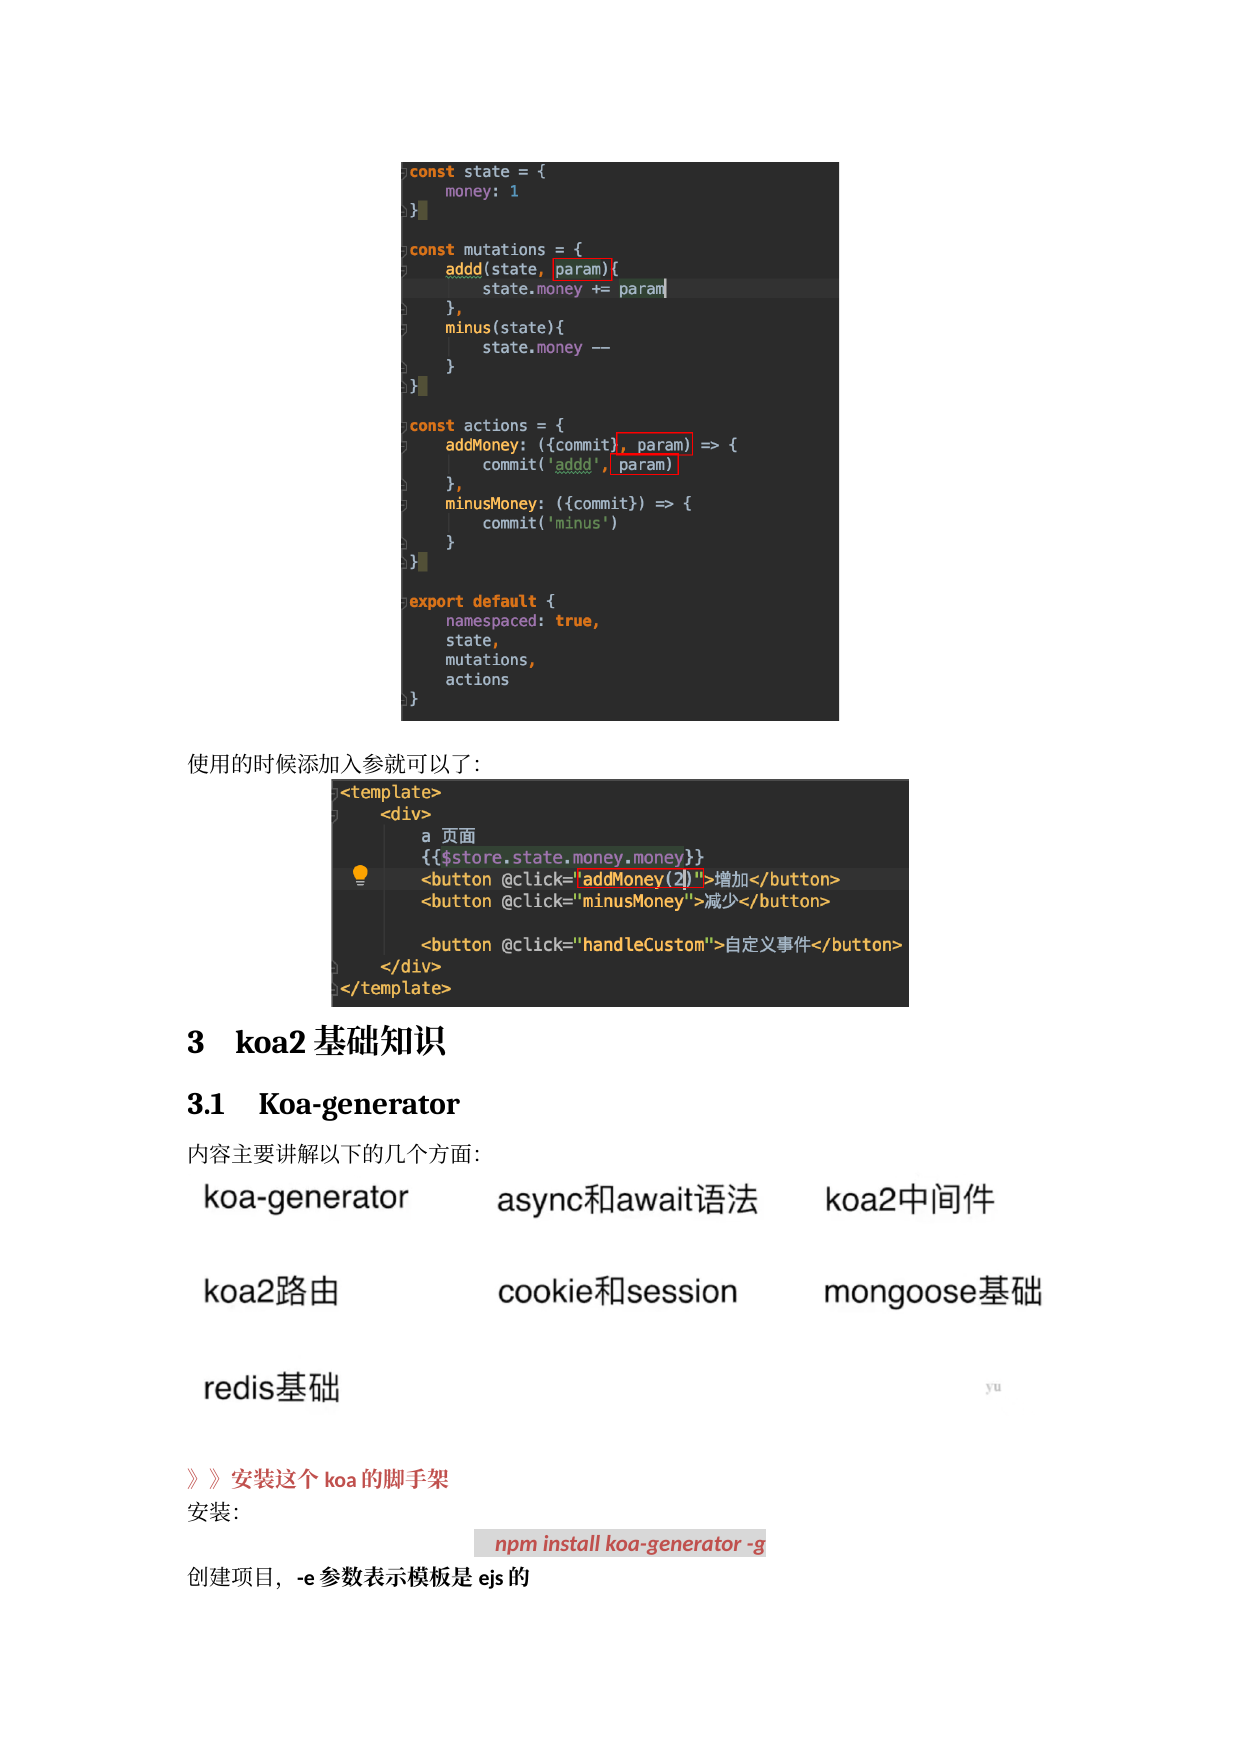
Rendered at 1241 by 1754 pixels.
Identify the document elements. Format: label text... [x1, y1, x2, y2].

subtitle koa2 基础知识 [187, 1007, 1053, 1072]
text 内容主要讲解以下的几个方面： [187, 1137, 1053, 1169]
text 创建项目，-e 参数表示模板是 ejs 的 [187, 1559, 1053, 1592]
text 》》安装这个 koa 的脚手架 [187, 1462, 1053, 1494]
picture [331, 779, 909, 1007]
picture [187, 1169, 1053, 1416]
subtitle Koa-generator [187, 1072, 1053, 1137]
text 安装： [187, 1494, 1053, 1527]
text npm install koa-generator -g [187, 1527, 1053, 1559]
picture [401, 162, 840, 721]
text 使用的时候添加入参就可以了： [187, 747, 1053, 779]
